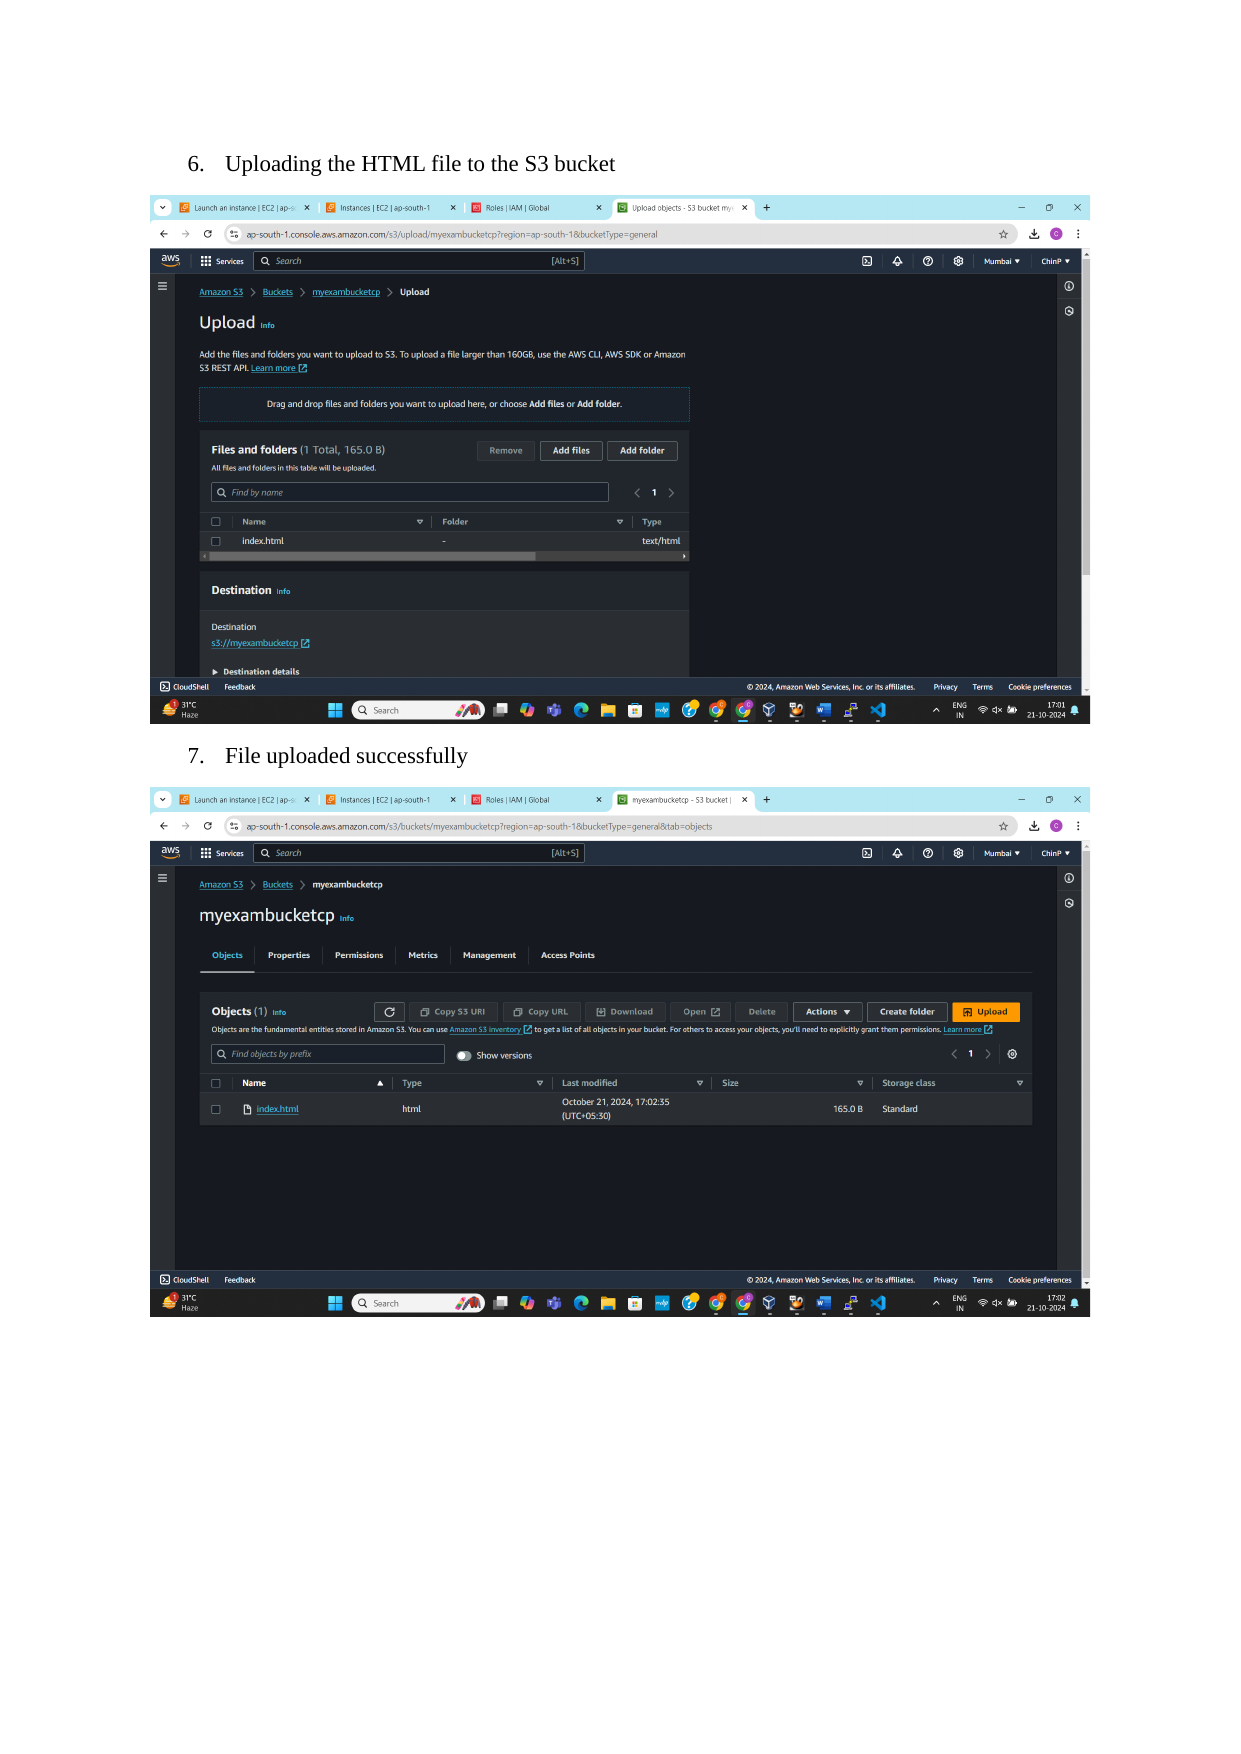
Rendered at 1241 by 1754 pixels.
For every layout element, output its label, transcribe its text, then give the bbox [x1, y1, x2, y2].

list Uploading the HTML file to the S3 bucket [187, 150, 1090, 176]
picture [150, 195, 1091, 724]
list File uploaded successfully [187, 743, 1090, 769]
picture [150, 787, 1091, 1317]
